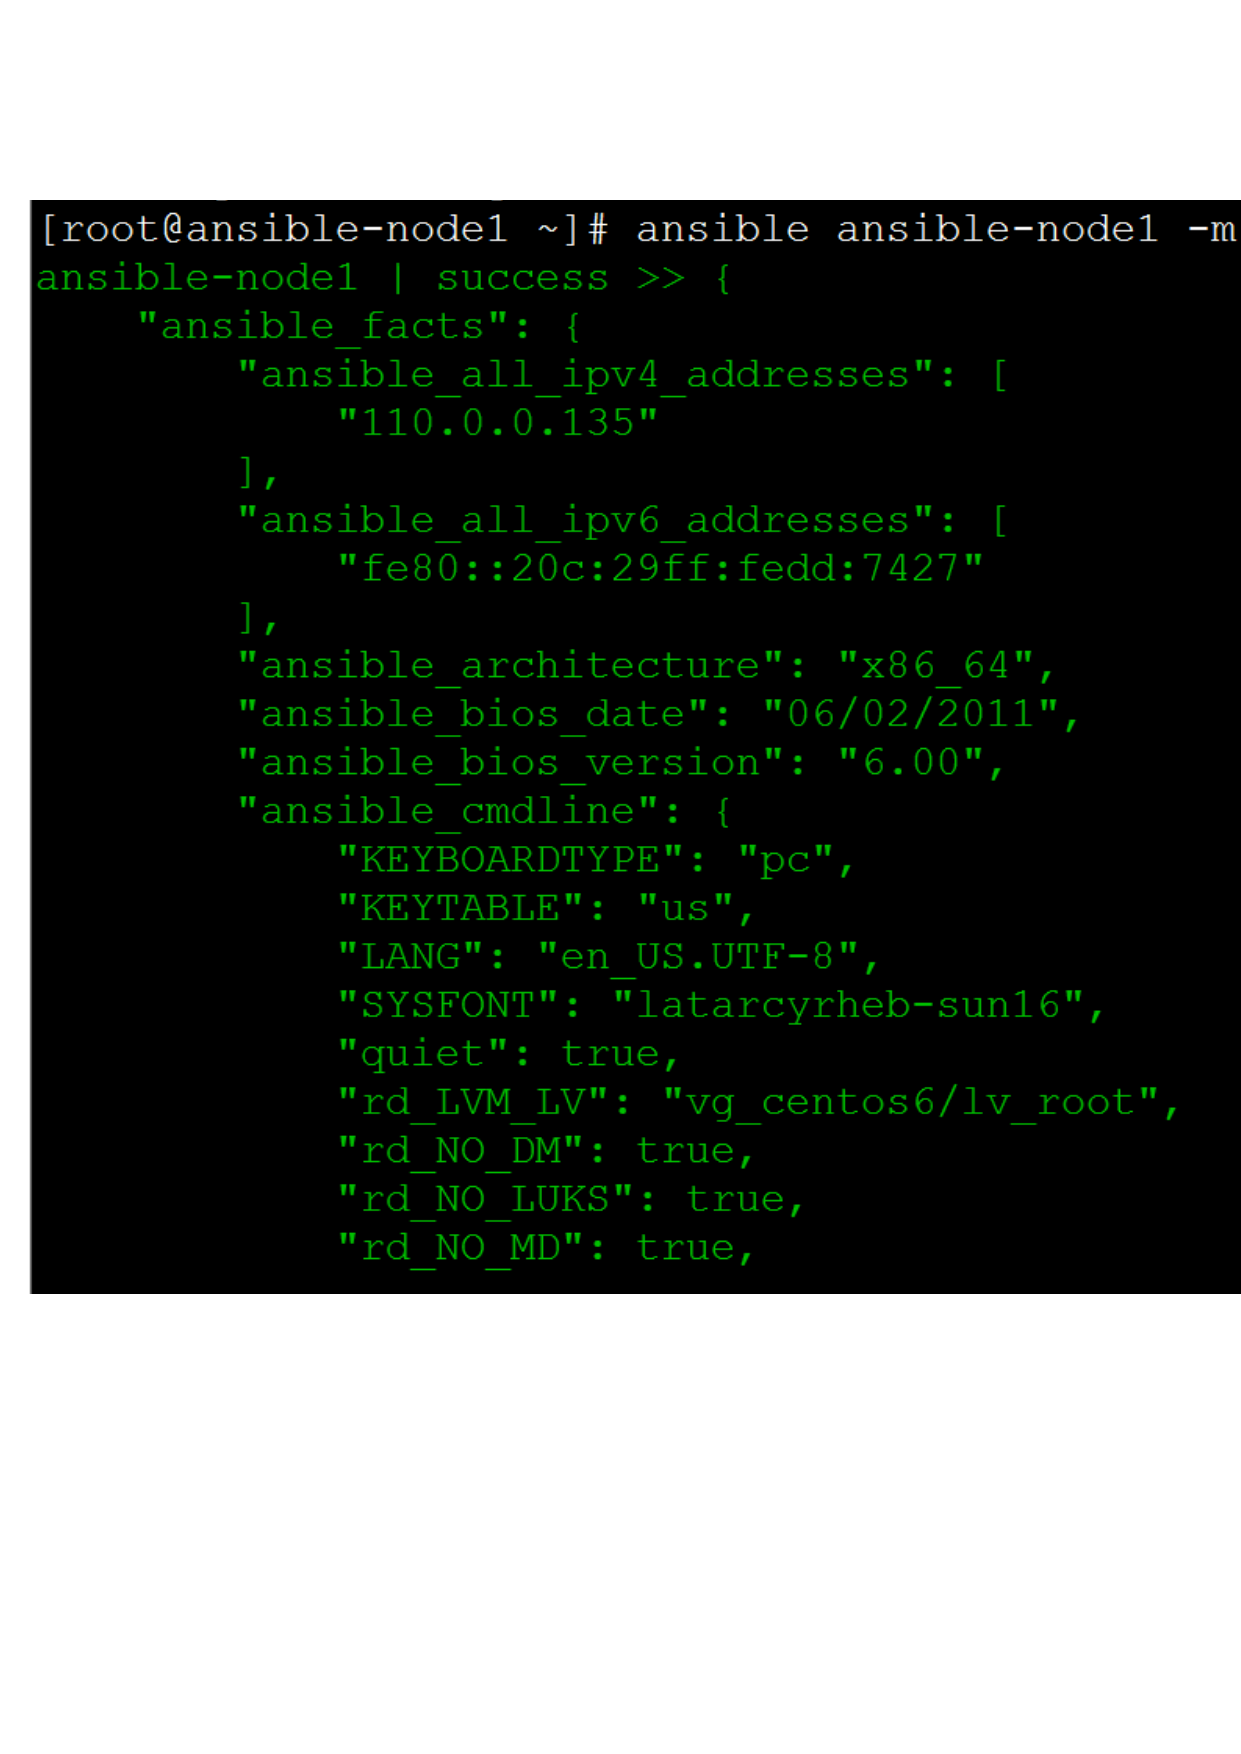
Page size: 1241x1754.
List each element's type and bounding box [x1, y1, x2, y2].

picture [29, 200, 1241, 1294]
